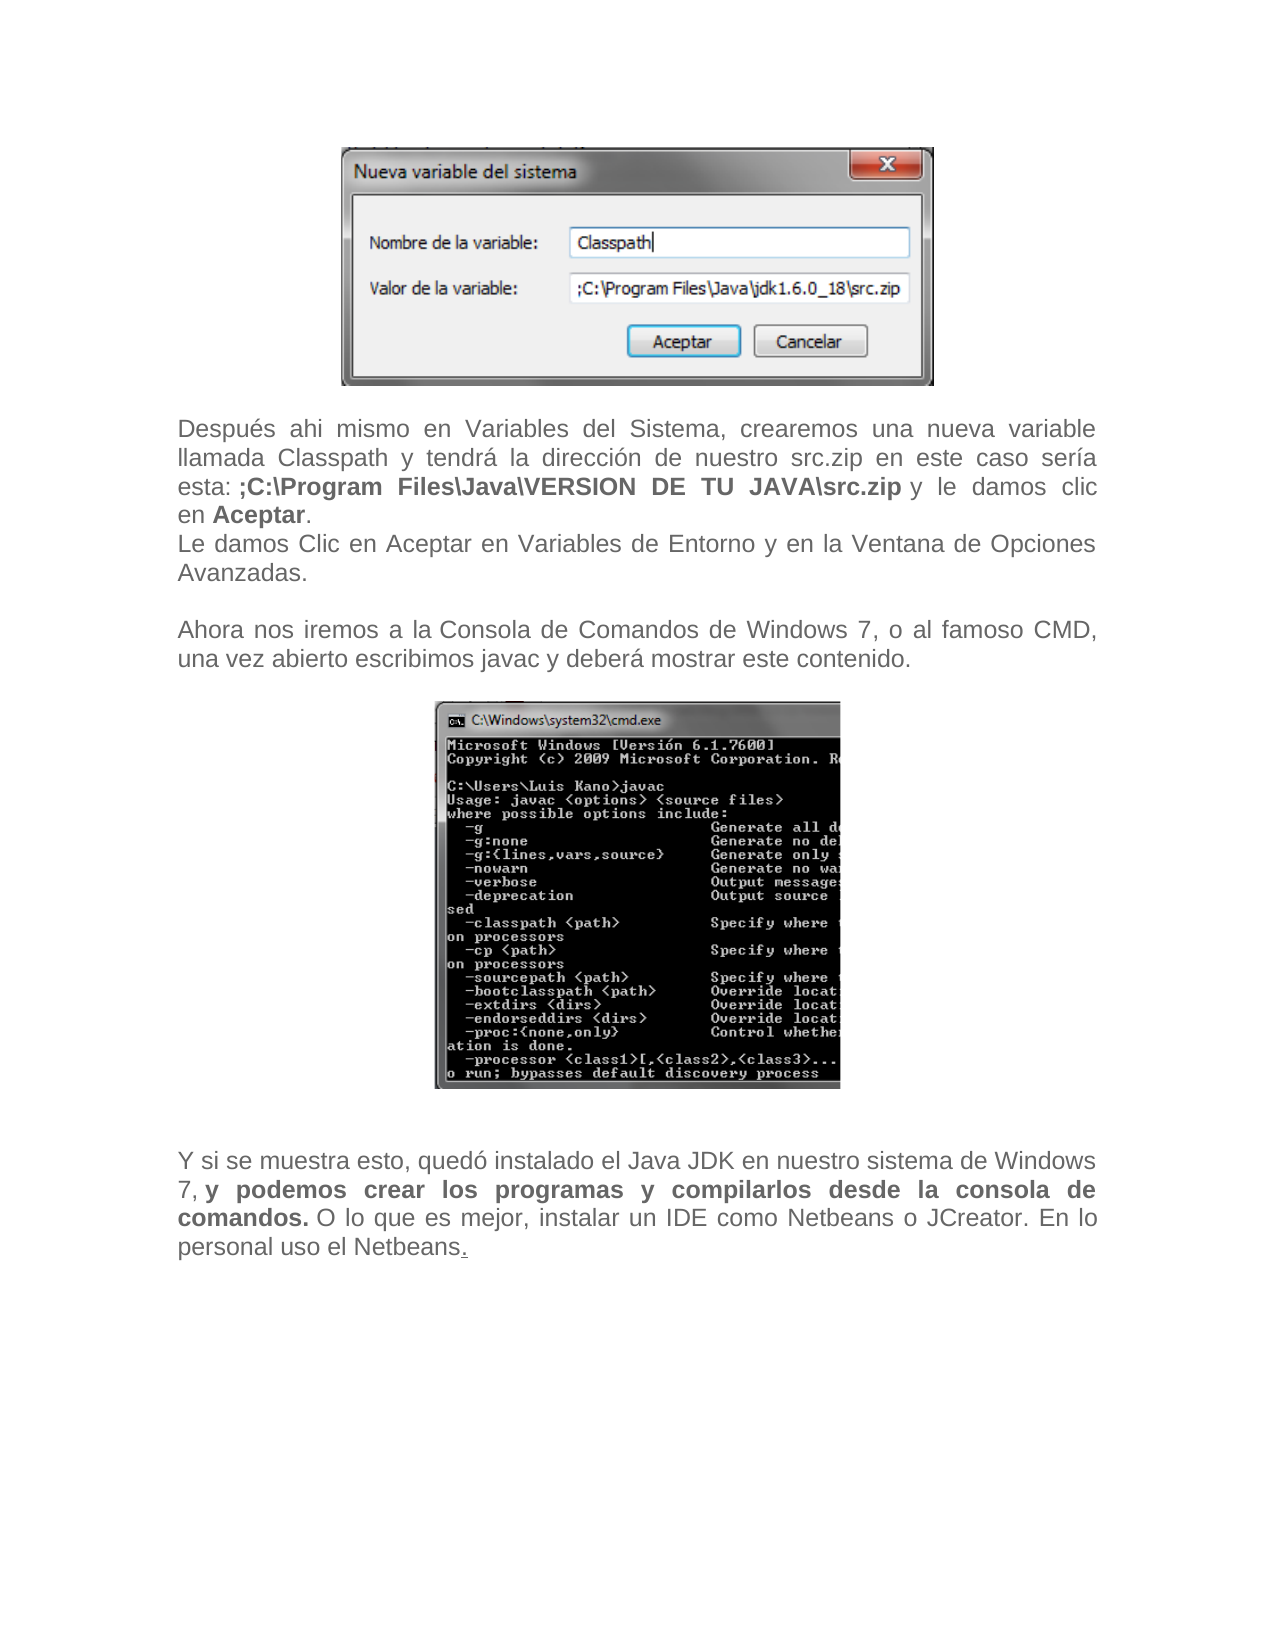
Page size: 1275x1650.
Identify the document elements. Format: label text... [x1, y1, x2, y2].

text Le damos Clic en Aceptar en Variables de Entorno y en la Ventana de Opciones Avanzadas. [177, 529, 1098, 587]
picture [341, 147, 934, 386]
text Después ahi mismo en Variables del Sistema, crearemos una nueva variable llamada Classpath y tendrá la dirección de nuestro src.zip en este caso sería esta: ;C:\Program Files\Java\VERSION DE TU JAVA\src.zip y le damos clic en Aceptar. [177, 414, 1098, 529]
text Ahora nos iremos a la Consola de Comandos de Windows 7, o al famoso CMD, una vez abierto escribimos javac y deberá mostrar este contenido. [177, 615, 1098, 673]
picture [434, 701, 841, 1089]
text Y si se muestra esto, quedó instalado el Java JDK en nuestro sistema de Windows 7, y podemos crear los programas y compilarlos desde la consola de comandos. O lo que es mejor, instalar un IDE como Netbeans o JCreator. En lo personal uso el Netbeans. [177, 1146, 1098, 1261]
